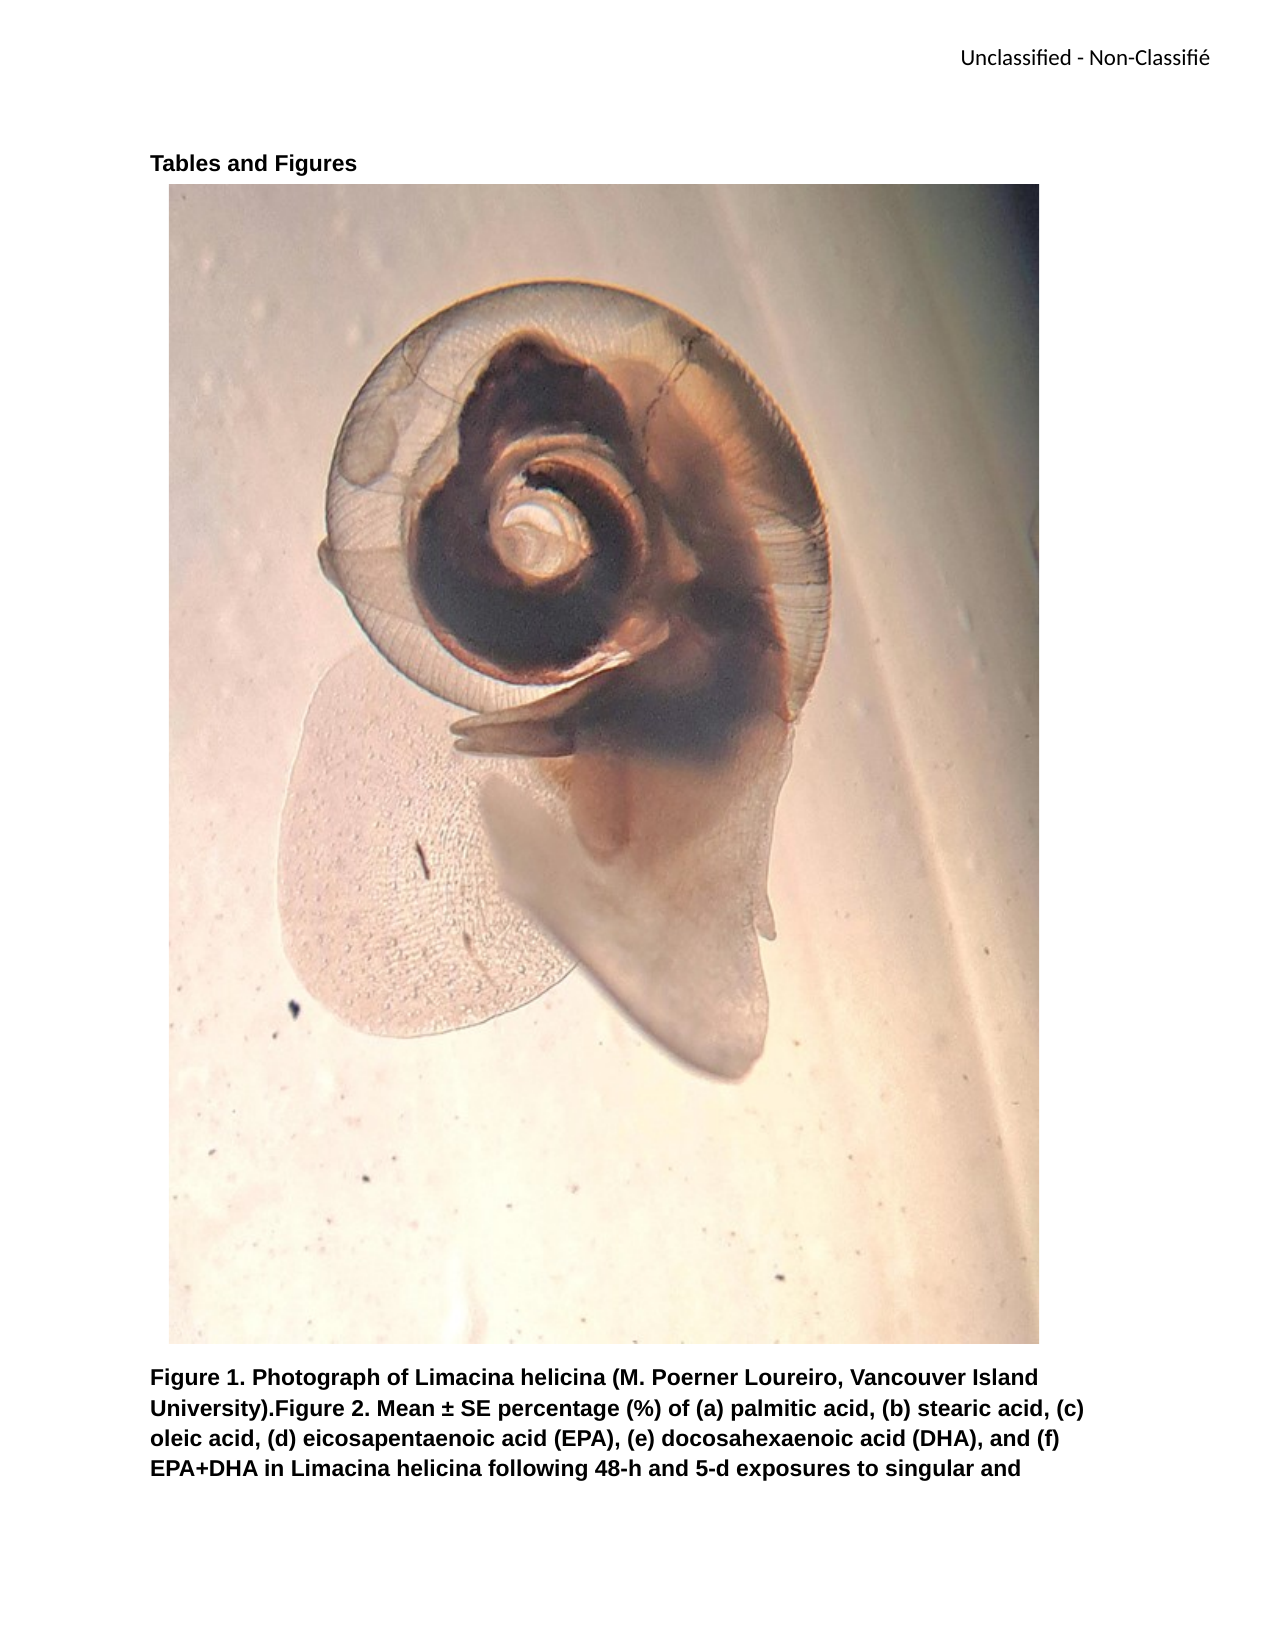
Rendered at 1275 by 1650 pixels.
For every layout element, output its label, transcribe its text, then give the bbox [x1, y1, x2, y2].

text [150, 1364, 1125, 1481]
picture [168, 184, 1040, 1344]
subtitle Tables and Figures [150, 150, 1125, 176]
